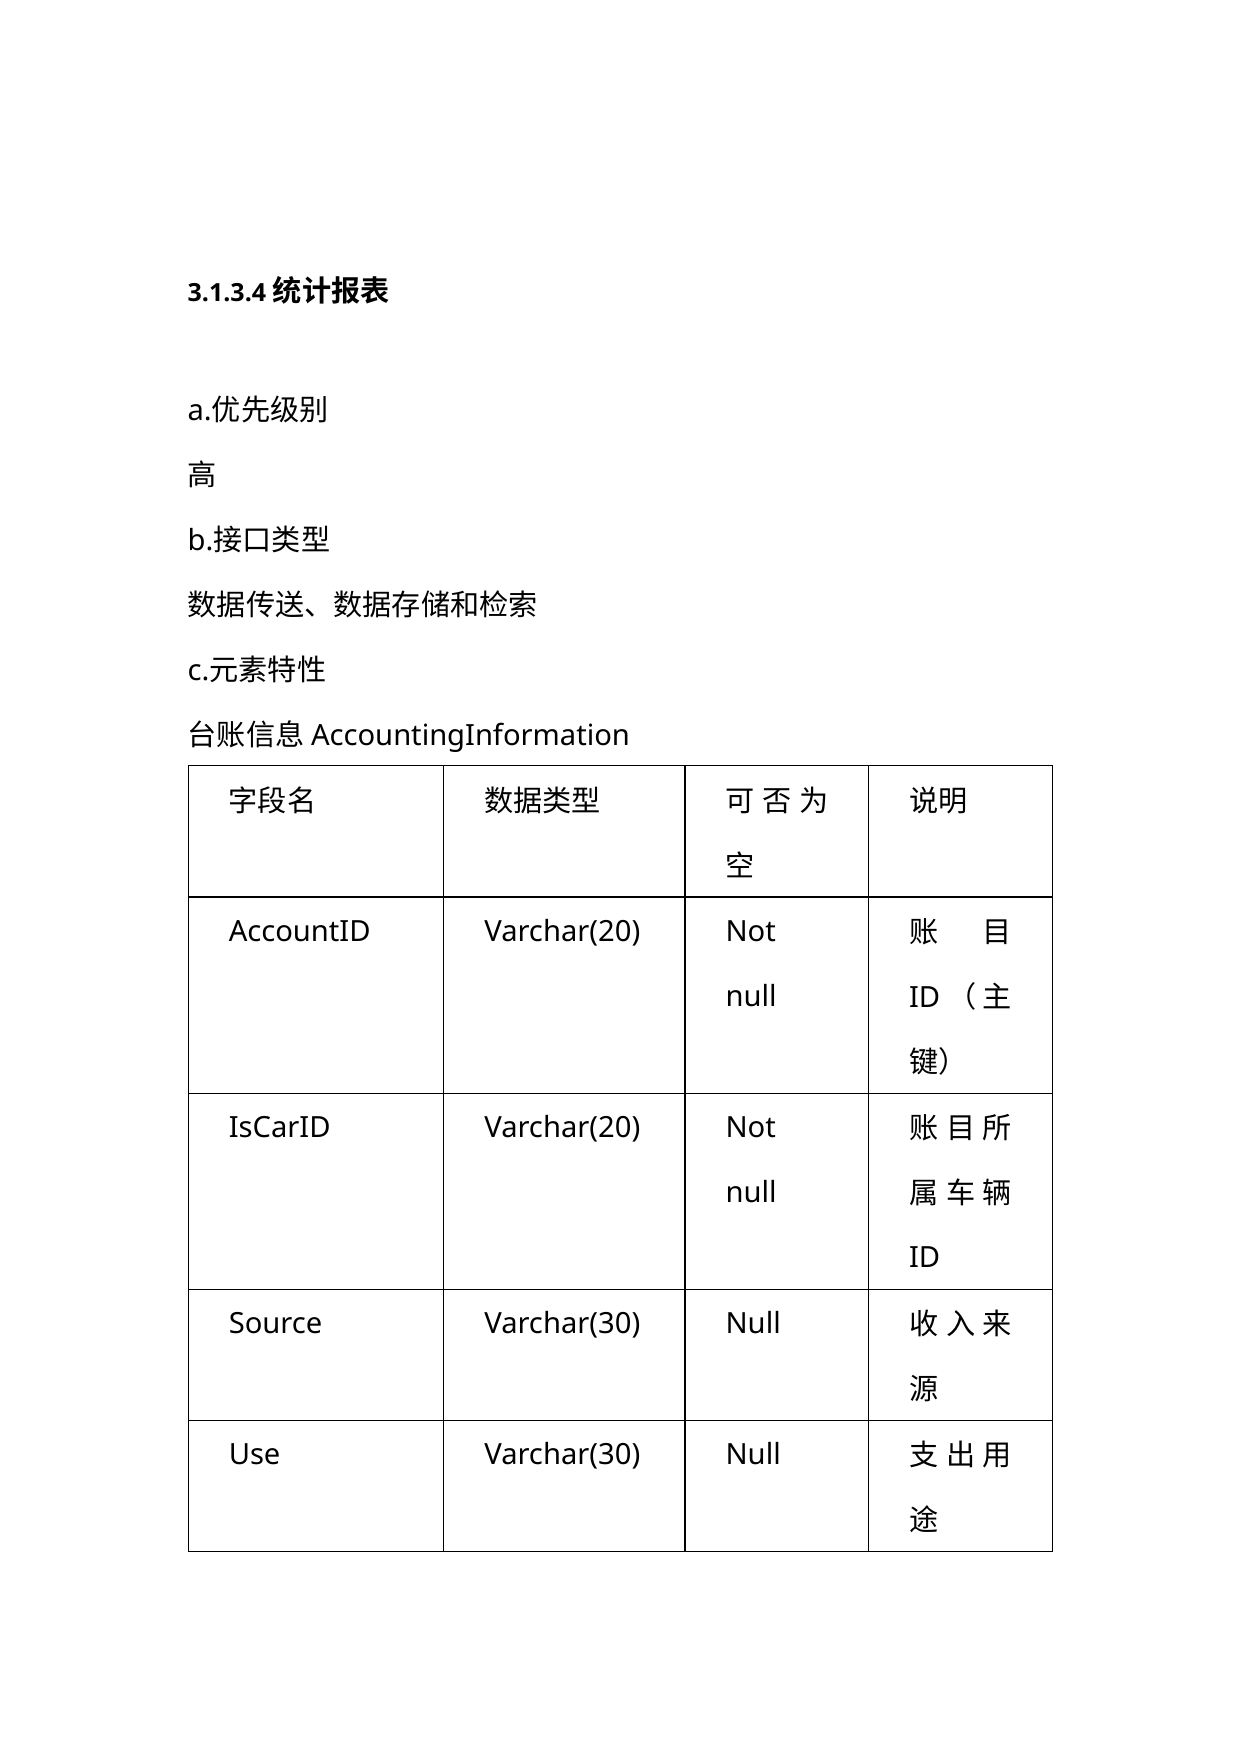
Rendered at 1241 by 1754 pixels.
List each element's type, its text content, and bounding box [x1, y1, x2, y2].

table_cell Use [189, 1421, 443, 1551]
table_header 数据类型 [444, 766, 684, 896]
table_cell Varchar(20) [444, 1094, 684, 1288]
table_cell AccountID [189, 898, 443, 1092]
text b.接口类型 [187, 505, 1053, 570]
table_header 可否为空 [686, 766, 868, 896]
table_cell Not null [686, 898, 868, 1092]
table_cell 支出用途 [869, 1421, 1052, 1551]
table_cell Varchar(20) [444, 898, 684, 1092]
table_cell Not null [686, 1094, 868, 1288]
table_cell Source [189, 1290, 443, 1419]
table_header 说明 [869, 766, 1052, 896]
table_cell IsCarID [189, 1094, 443, 1288]
table_header 字段名 [189, 766, 443, 896]
table_cell 账目所属车辆ID [869, 1094, 1052, 1288]
text 数据传送、数据存储和检索 [187, 570, 1053, 635]
table_cell Null [686, 1421, 868, 1551]
text a.优先级别 [187, 375, 1053, 440]
table_cell 收入来源 [869, 1290, 1052, 1419]
subtitle 统计报表 [187, 256, 1053, 321]
table_cell Varchar(30) [444, 1421, 684, 1551]
text c.元素特性 [187, 635, 1053, 700]
table_cell Null [686, 1290, 868, 1419]
table_cell 账目ID（主键） [869, 898, 1052, 1092]
table_cell Varchar(30) [444, 1290, 684, 1419]
text 台账信息 AccountingInformation [187, 700, 1023, 765]
text 高 [187, 440, 1053, 505]
